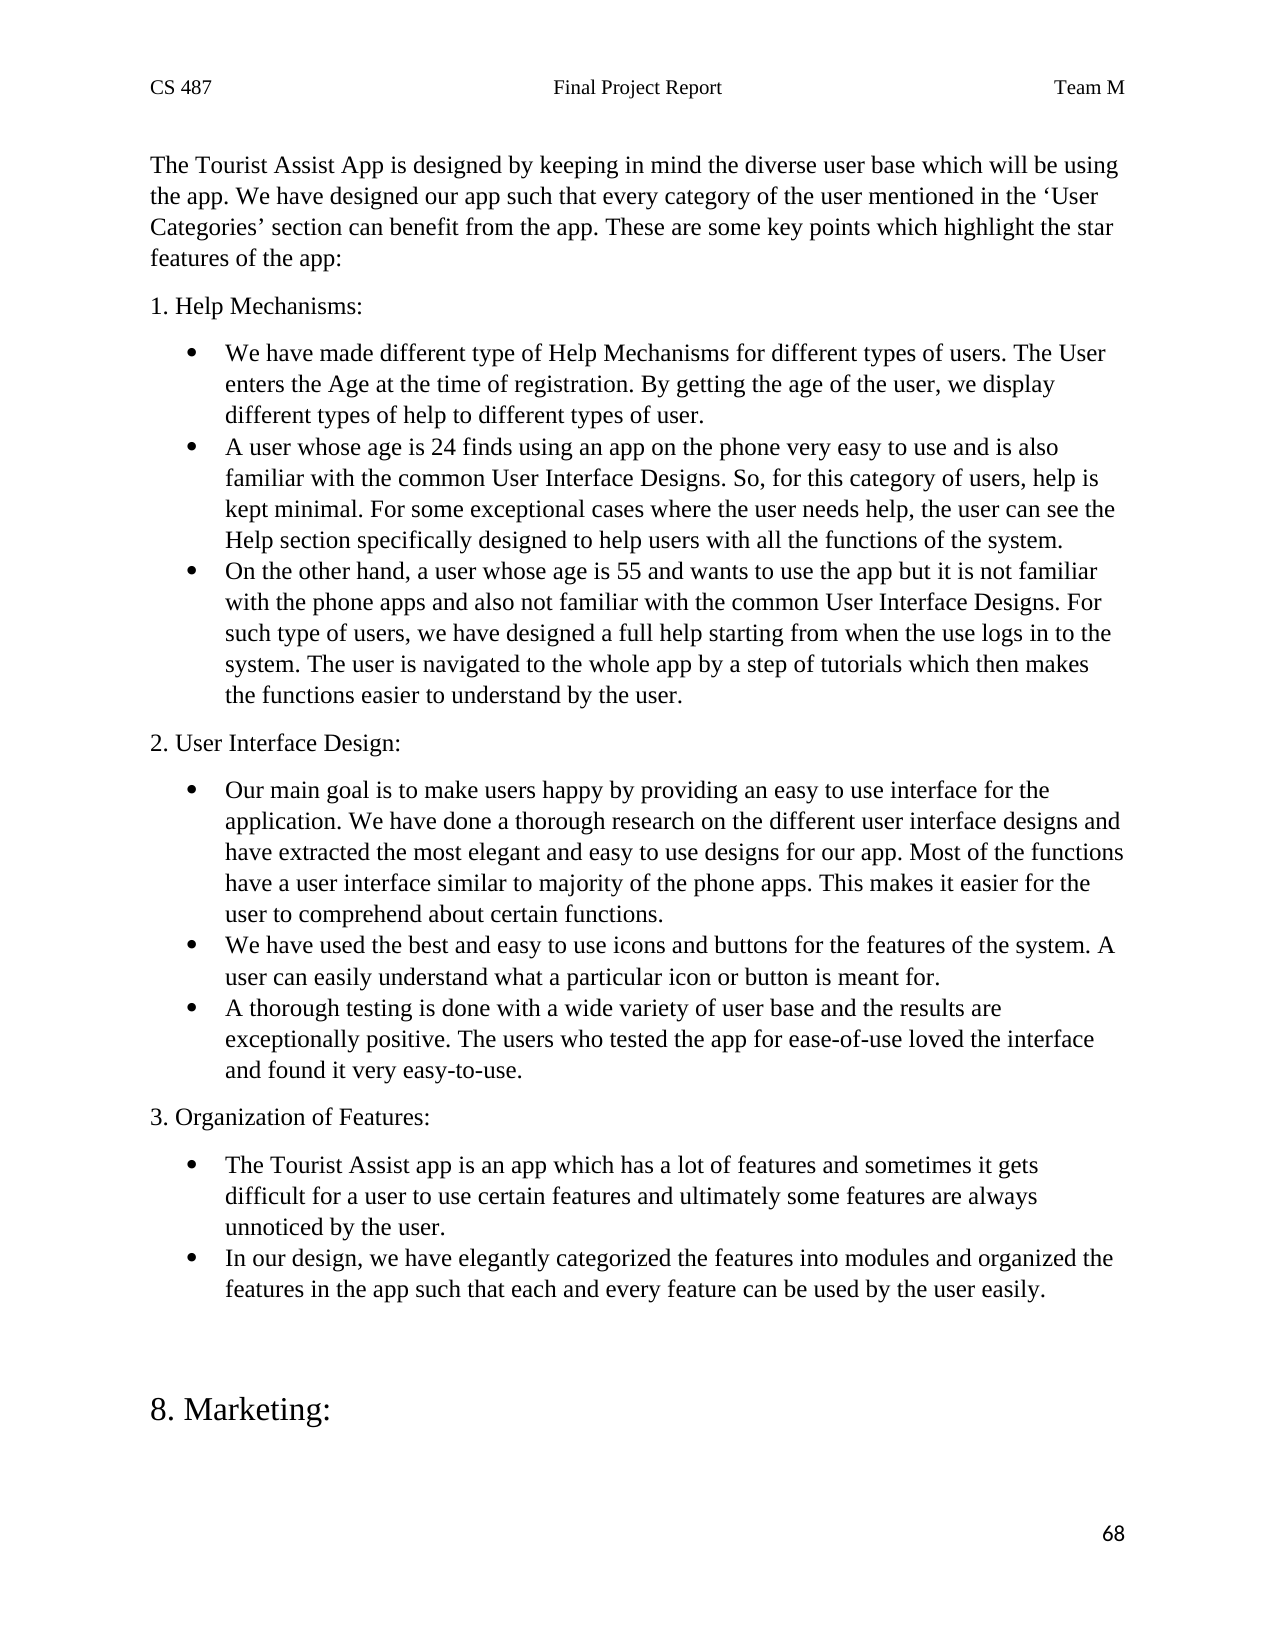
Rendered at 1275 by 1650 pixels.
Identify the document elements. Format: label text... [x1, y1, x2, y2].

text 1. Help Mechanisms: [150, 291, 1125, 319]
list The Tourist Assist app is an app which has a lot of features and sometimes it gets difficult for a user to use certain features and ultimately some features are always unnoticed by the user. [187, 1150, 1125, 1241]
text The Tourist Assist App is designed by keeping in mind the diverse user base which will be using the app. We have designed our app such that every category of the user mentioned in the ‘User Categories’ section can benefit from the app. These are some key points which highlight the star features of the app: [150, 150, 1125, 272]
text 8. Marketing: [150, 1389, 1125, 1427]
list We have made different type of Help Mechanisms for different types of users. The User enters the Age at the time of registration. By getting the age of the user, we display different types of help to different types of user. [187, 338, 1125, 429]
list On the other hand, a user whose age is 55 and wants to use the app but it is not familiar with the phone apps and also not familiar with the common User Interface Designs. For such type of users, we have designed a full help starting from when the use logs in to the system. The user is navigated to the whole app by a step of tutorials which then makes the functions easier to understand by the user. [187, 556, 1125, 709]
list Our main goal is to make users happy by providing an easy to use interface for the application. We have done a thorough research on the different user interface designs and have extracted the most elegant and easy to use designs for our app. Most of the functions have a user interface similar to majority of the phone apps. This makes it easier for the user to comprehend about certain functions. [187, 775, 1125, 928]
list We have used the best and easy to use icons and buttons for the features of the system. A user can easily understand what a particular icon or button is meant for. [187, 931, 1125, 990]
list A user whose age is 24 finds using an app on the phone very easy to use and is also familiar with the common User Interface Designs. So, for this category of users, help is kept minimal. For some exceptional cases where the user needs help, the user can see the Help section specifically designed to help users with all the functions of the system. [187, 432, 1125, 553]
text 3. Organization of Features: [150, 1102, 1125, 1131]
text 2. User Interface Design: [150, 728, 1125, 756]
list A thorough testing is done with a wide variety of user base and the results are exceptionally positive. The users who tested the app for ease-of-use loved the interface and found it very easy-to-use. [187, 993, 1125, 1083]
list In our design, we have elegantly categorized the features into modules and organized the features in the app such that each and every feature can be used by the user easily. [187, 1243, 1125, 1303]
